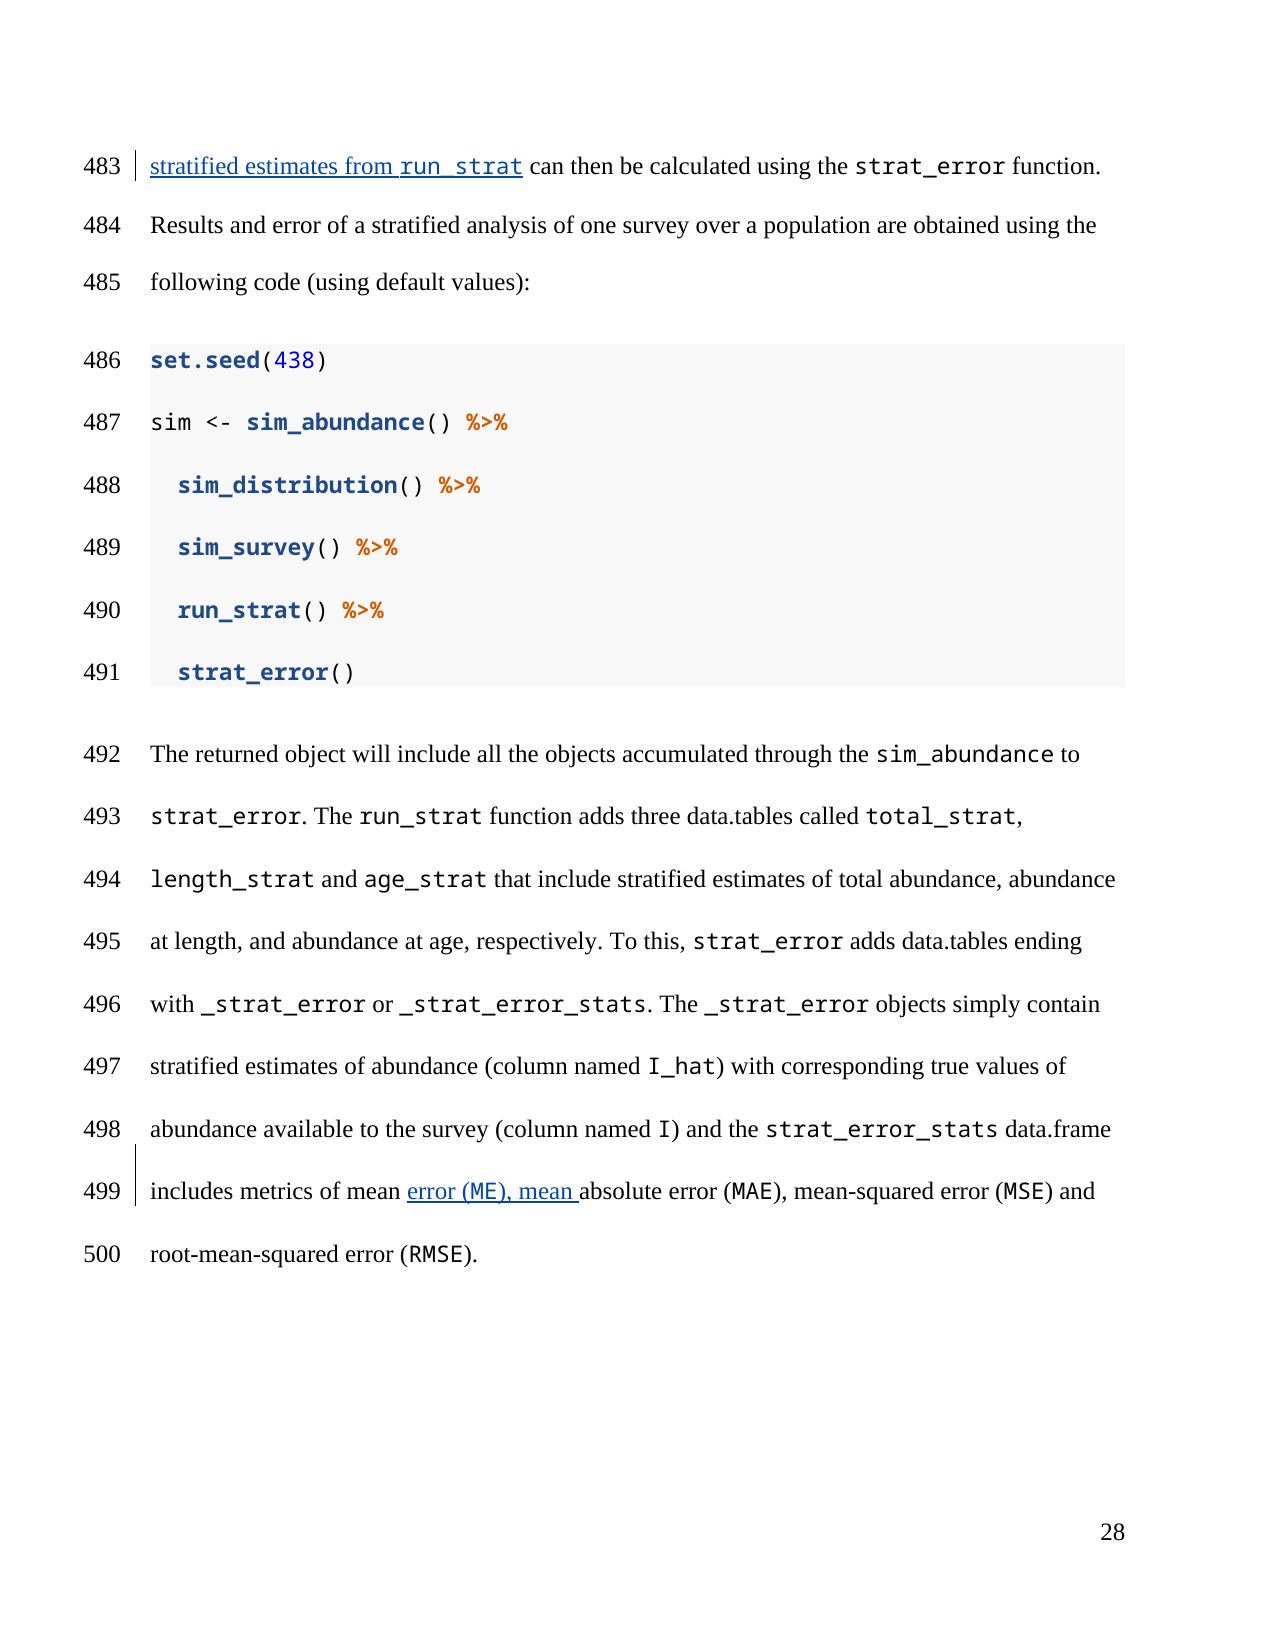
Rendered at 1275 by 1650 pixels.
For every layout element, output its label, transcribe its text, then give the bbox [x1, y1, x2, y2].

text set.seed(438) sim <- sim_abundance() %>% sim_distribution() %>% sim_survey() %>% run_strat() %>% strat_error() [150, 344, 1125, 687]
text The returned object will include all the objects accumulated through the sim_abundance to strat_error. The run_strat function adds three data.tables called total_strat, length_strat and age_strat that include stratified estimates of total abundance, abundance at length, and abundance at age, respectively. To this, strat_error adds data.tables ending with _strat_error or _strat_error_stats. The _strat_error objects simply contain stratified estimates of abundance (column named I_hat) with corresponding true values of abundance available to the survey (column named I) and the strat_error_stats data.frame includes metrics of mean absolute error (MAE), mean-squared error (MSE) and root-mean-squared error (RMSE). [150, 737, 1125, 1269]
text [150, 150, 1125, 296]
